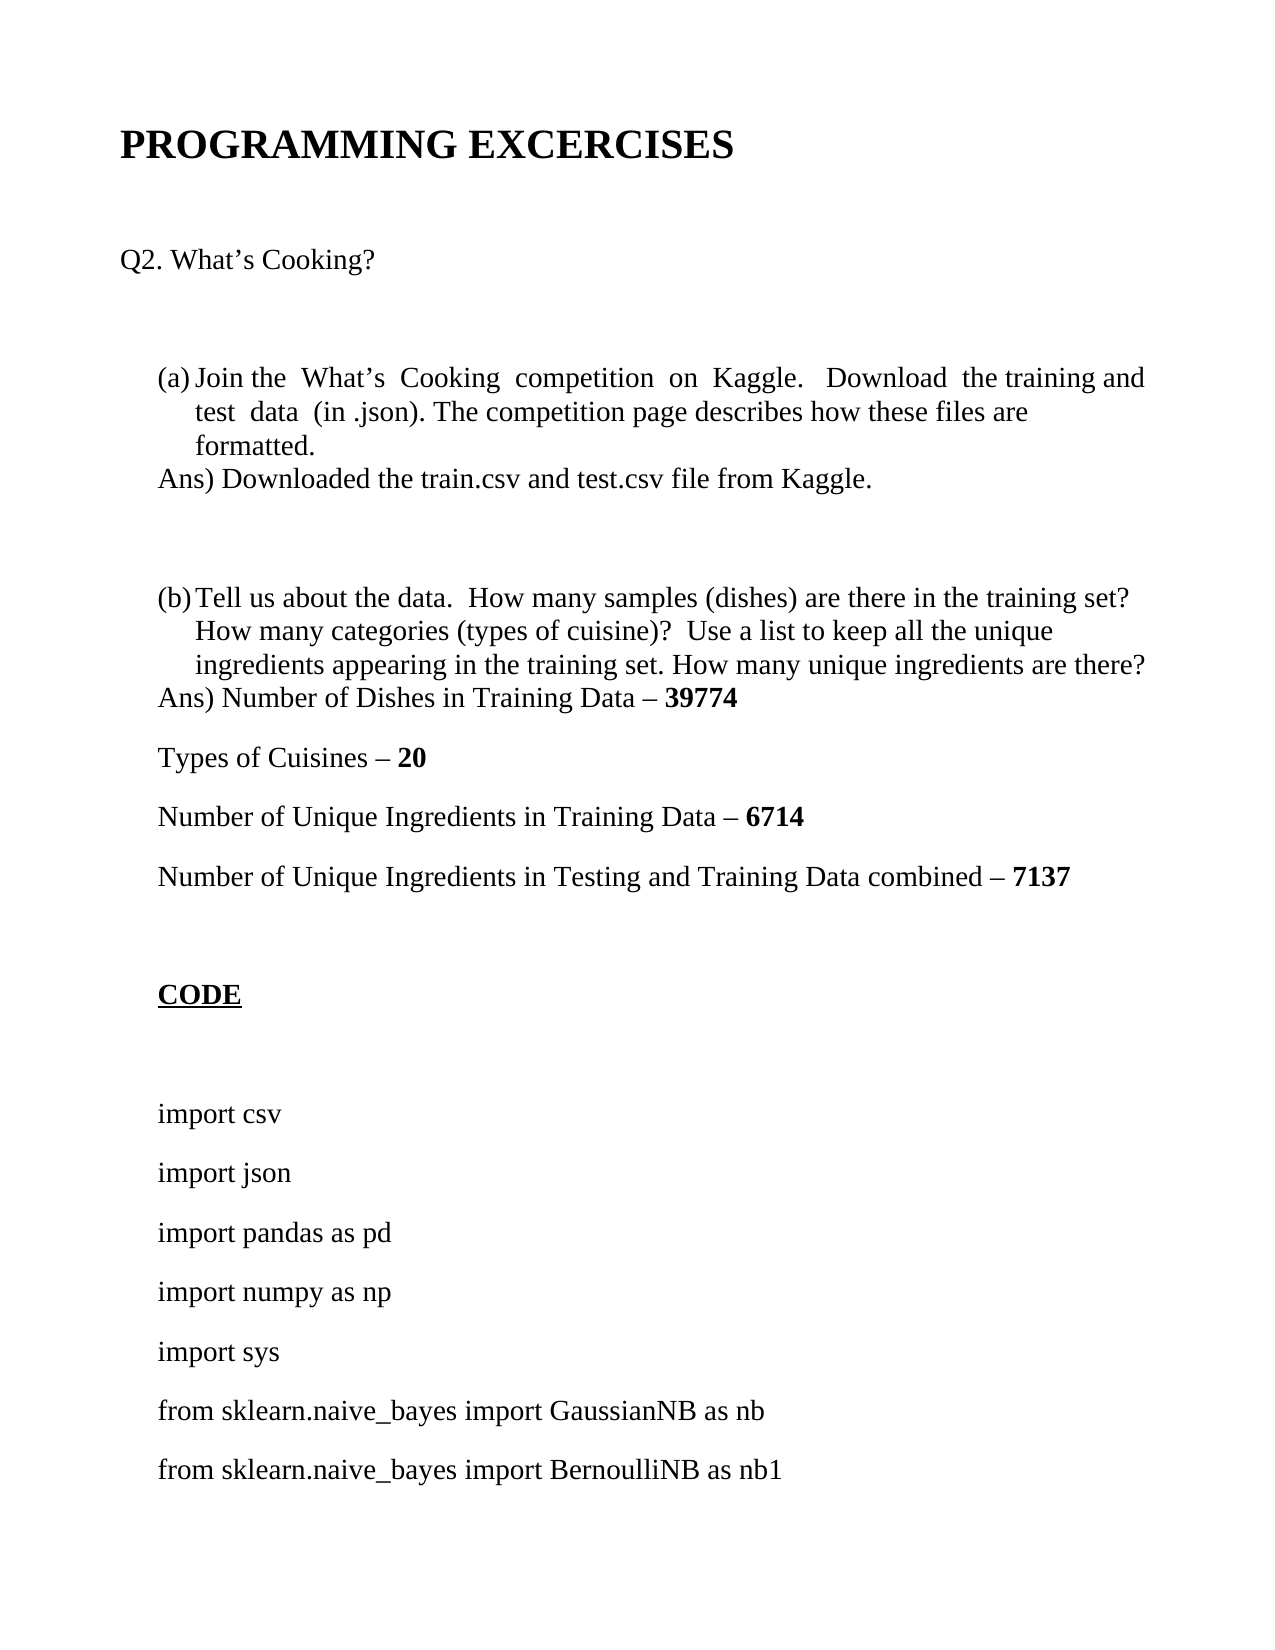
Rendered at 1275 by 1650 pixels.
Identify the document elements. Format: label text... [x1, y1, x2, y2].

list Join the What’s Cooking competition on Kaggle. Download the training and test data (in .json). The competition page describes how these files are formatted. [157, 361, 1155, 461]
text import pandas as pd [157, 1215, 1155, 1248]
text Ans) Downloaded the train.csv and test.csv file from Kaggle. [157, 461, 1155, 495]
list Tell us about the data. How many samples (dishes) are there in the training set? How many categories (types of cuisine)? Use a list to keep all the unique ingredients appearing in the training set. How many unique ingredients are there? [157, 580, 1155, 681]
text import numpy as np [157, 1274, 1155, 1308]
text from sklearn.naive_bayes import BernoulliNB as nb1 [157, 1452, 1155, 1486]
text Ans) Number of Dishes in Training Data – 39774 [157, 681, 1155, 714]
text import json [157, 1156, 1155, 1189]
text PROGRAMMING EXCERCISES [120, 120, 1155, 168]
text import sys [157, 1334, 1155, 1367]
text Number of Unique Ingredients in Training Data – 6714 [157, 799, 1155, 833]
text CODE [157, 977, 1155, 1011]
text import csv [157, 1096, 1155, 1130]
text Types of Cuisines – 20 [157, 740, 1155, 773]
text Q2. What’s Cooking? [120, 242, 1155, 275]
text from sklearn.naive_bayes import GaussianNB as nb [157, 1393, 1155, 1427]
text Number of Unique Ingredients in Testing and Training Data combined – 7137 [157, 859, 1155, 892]
